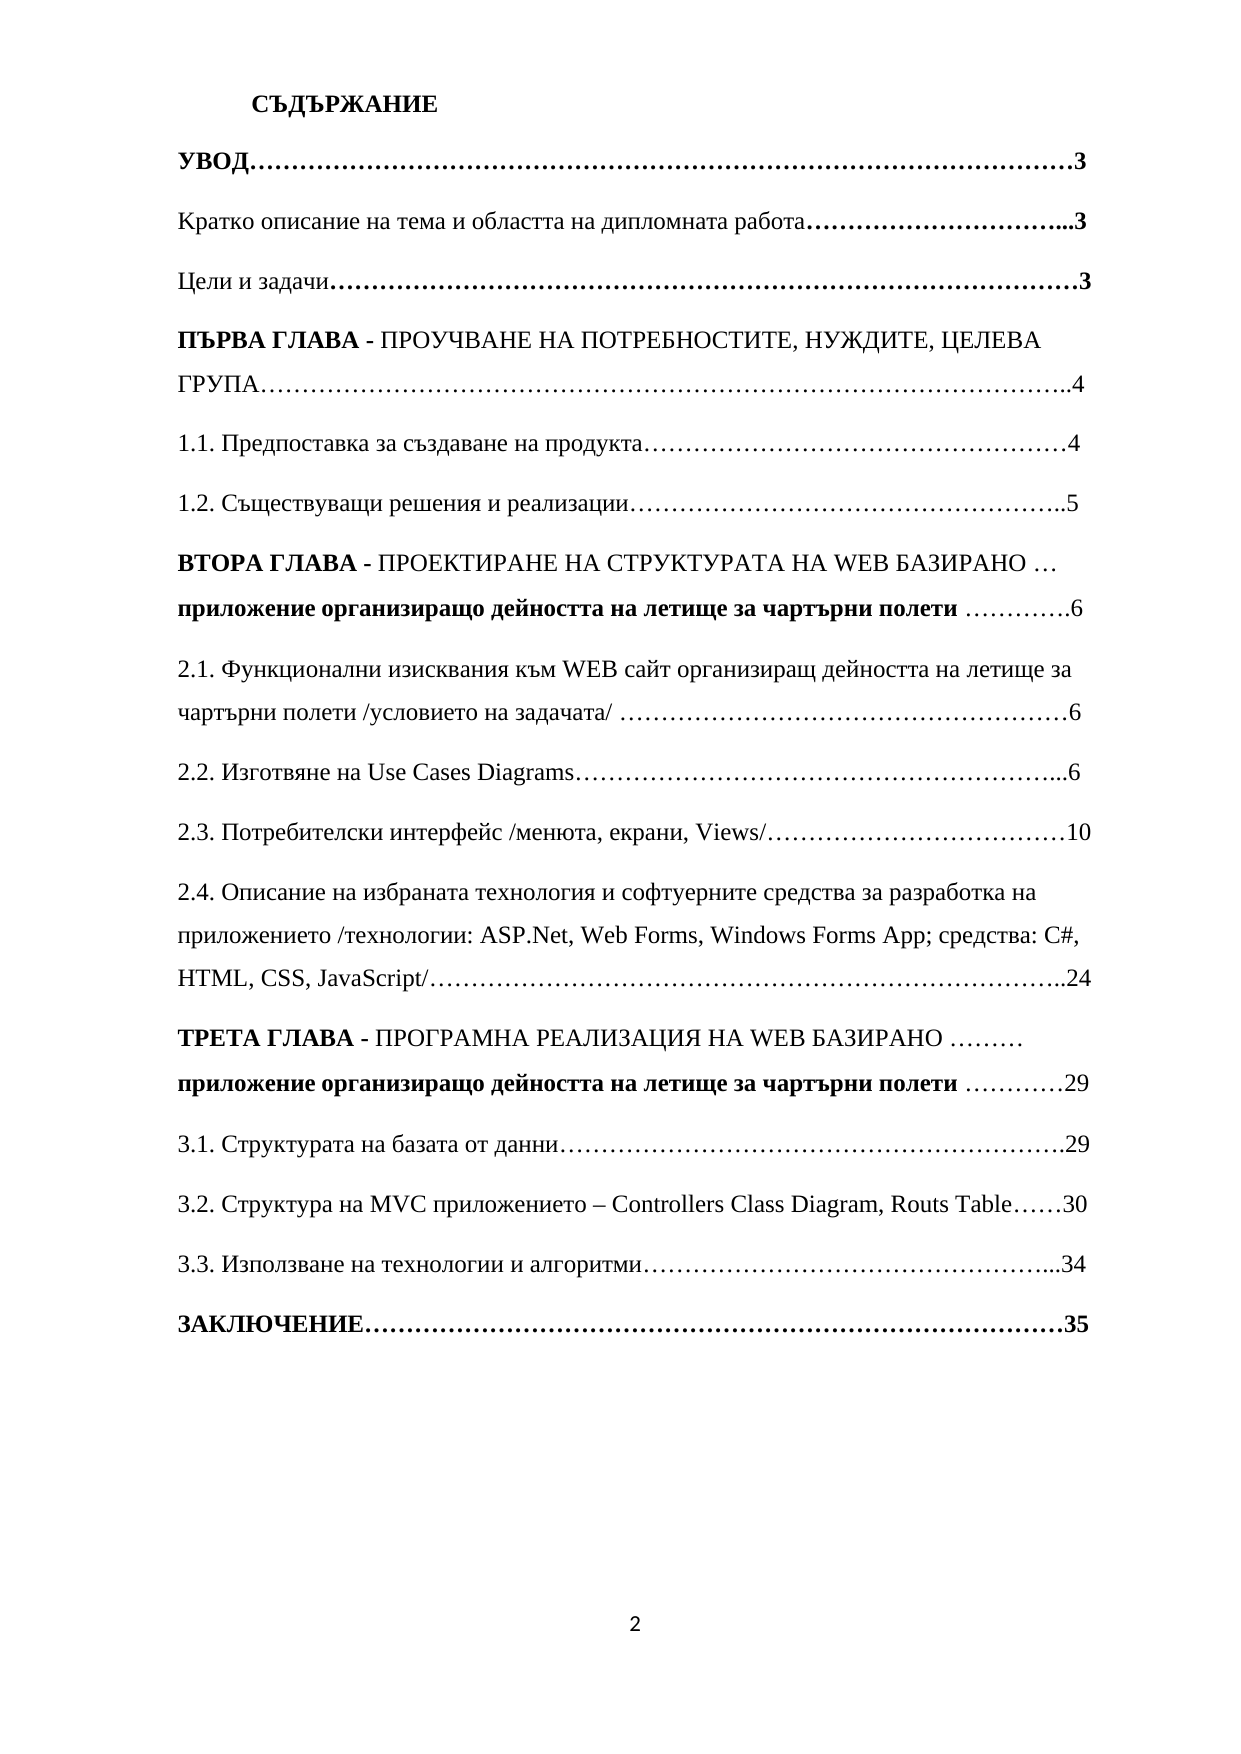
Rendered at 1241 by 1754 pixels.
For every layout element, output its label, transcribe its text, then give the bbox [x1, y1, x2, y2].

text 3.1. Структурата на базата от данни…………………………………………………….29 [177, 1129, 1092, 1158]
text 3.2. Структура на MVC приложението – Controllers Class Diagram, Routs Table……30 [177, 1189, 1092, 1218]
text УВОД………………………………………………………………………………………3 [177, 146, 1092, 175]
text ТРЕТА ГЛАВА - ПРОГРАМНА РЕАЛИЗАЦИЯ НА WEB БАЗИРАНО ……… приложение организиращо дейността на летище за чартърни полети …………29 [177, 1023, 1092, 1097]
text Kратко описание на тема и областта на дипломната работа…………………………...3 [177, 206, 1092, 235]
text 3.3. Използване на технологии и алгоритми…………………………………………...34 [177, 1249, 1092, 1278]
text 1.1. Предпоставка за създаване на продукта……………………………………………4 [177, 428, 1092, 457]
text 1.2. Съществуващи решения и реализации……………………………………………..5 [177, 488, 1092, 517]
text 2.4. Описание на избраната технология и софтуерните средства за разработка на приложението /технологии: ASP.Net, Web Forms, Windows Forms App; средства: C#, HTML, CSS, JavaScript/…………………………………………………………………..24 [177, 877, 1092, 992]
text Цели и задачи………………………………………………………………………………3 [177, 266, 1092, 294]
text 2.3. Потребителски интерфейс /менюта, екрани, Views/………………………………10 [177, 817, 1092, 846]
text 2.2. Изготвяне на Use Cases Diagrams…………………………………………………...6 [177, 757, 1092, 786]
text ПЪРВА ГЛАВА - ПРОУЧВАНЕ НА ПОТРЕБНОСТИТЕ, НУЖДИТЕ, ЦЕЛЕВА ГРУПА……………………………………………………………………………………..4 [177, 326, 1092, 397]
text 2.1. Функционални изисквания към WEB сайт организиращ дейността на летище за чартърни полети /условието на задачата/ ………………………………………………6 [177, 654, 1092, 726]
text ВТОРА ГЛАВА - ПРОЕКТИРАНЕ НА СТРУКТУРАТА НА WEB БАЗИРАНО … приложение организиращо дейността на летище за чартърни полети ………….6 [177, 548, 1092, 622]
text СЪДЪРЖАНИЕ [177, 89, 1092, 117]
text ЗАКЛЮЧЕНИЕ…………………………………………………………………………35 [177, 1309, 1092, 1337]
